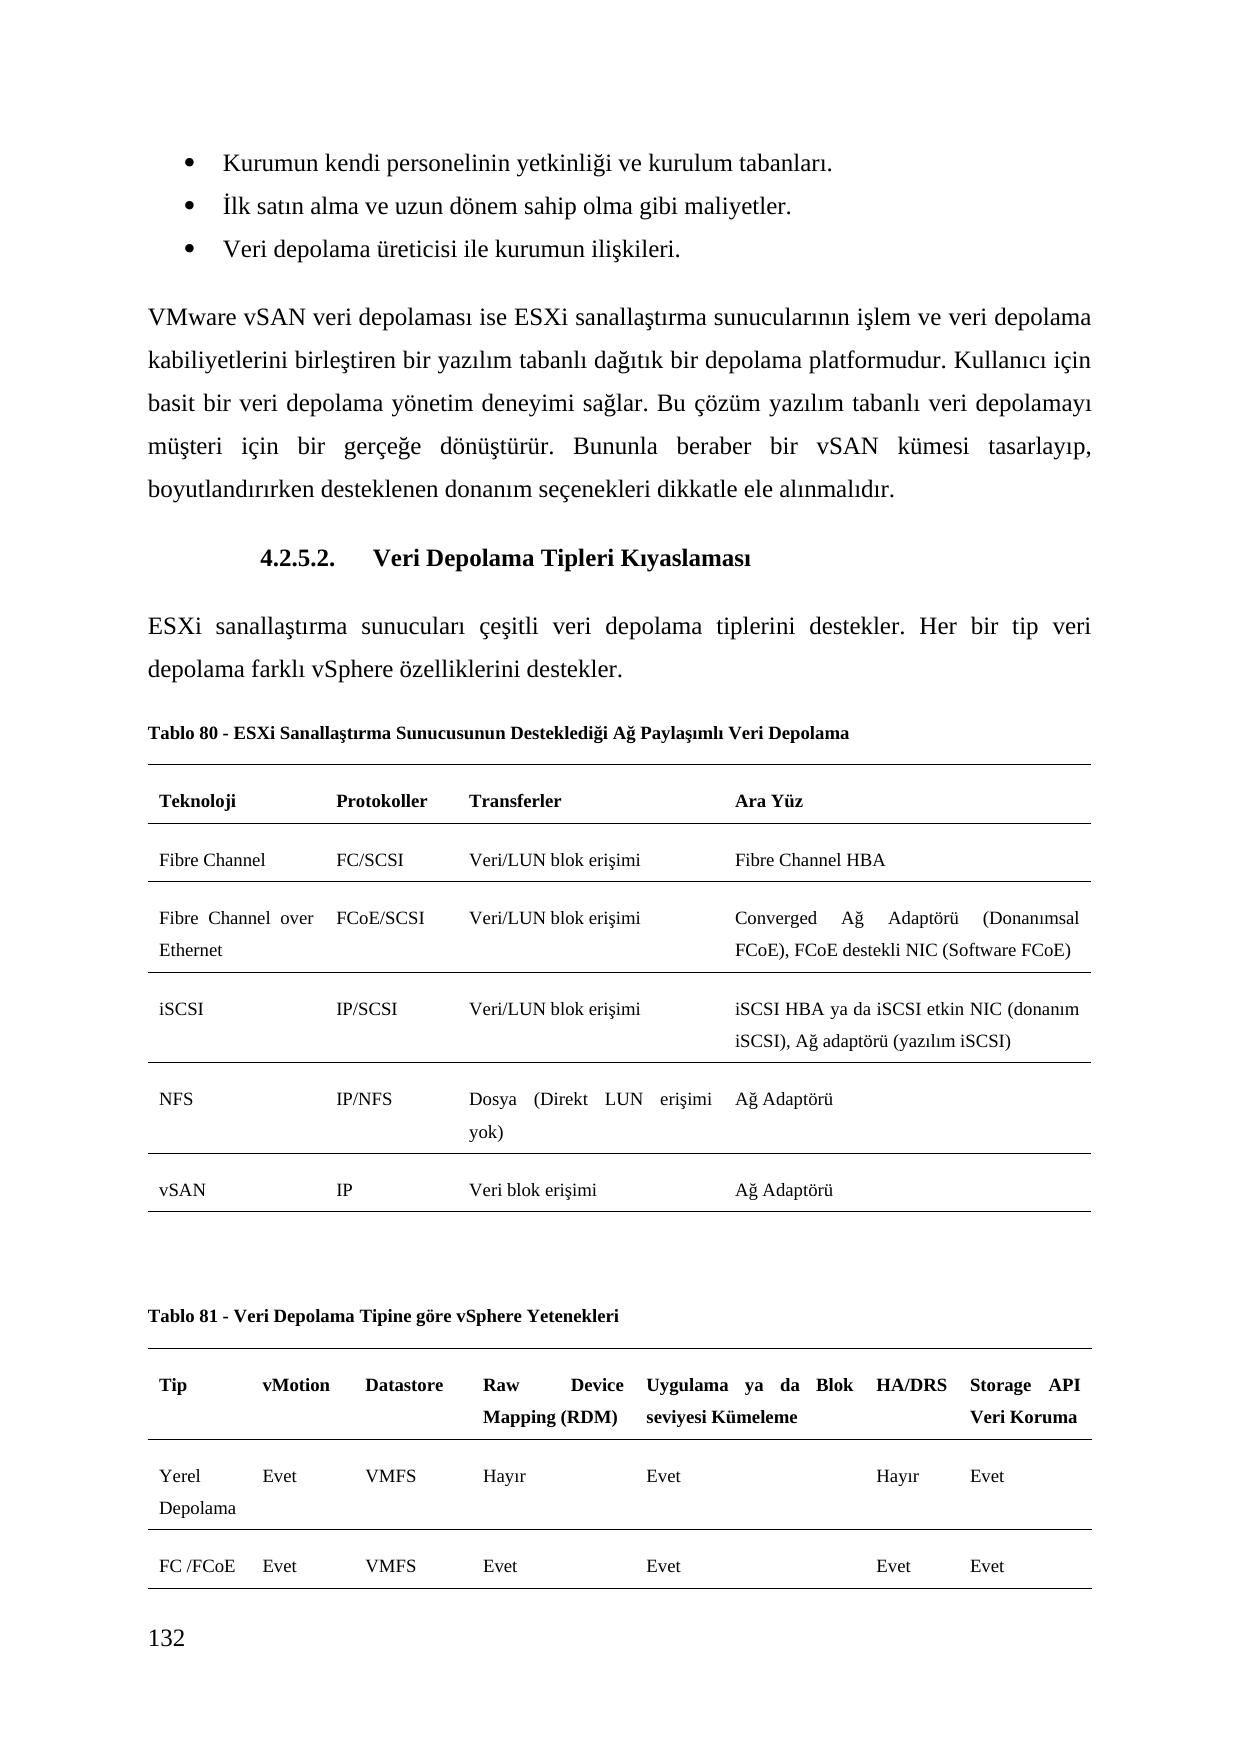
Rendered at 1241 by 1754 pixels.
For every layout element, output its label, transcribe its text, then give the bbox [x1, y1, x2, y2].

list Veri Depolama Tipleri Kıyaslaması [260, 543, 1093, 571]
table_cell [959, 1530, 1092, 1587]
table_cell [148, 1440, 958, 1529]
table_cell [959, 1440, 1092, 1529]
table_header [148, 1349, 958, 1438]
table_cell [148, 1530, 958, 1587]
list İlk satın alma ve uzun dönem sahip olma gibi maliyetler. [185, 191, 1093, 219]
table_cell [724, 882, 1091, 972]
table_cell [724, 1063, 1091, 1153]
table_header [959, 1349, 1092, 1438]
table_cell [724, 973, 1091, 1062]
text ESXi sanallaştırma sunucuları çeşitli veri depolama tiplerini destekler. Her bir tip veri depolama farklı vSphere özelliklerini destekler. [148, 611, 1093, 683]
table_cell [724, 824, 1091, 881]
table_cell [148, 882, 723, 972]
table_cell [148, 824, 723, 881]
text Tablo 81 - Veri Depolama Tipine göre vSphere Yetenekleri [148, 1305, 1093, 1327]
list Veri depolama üreticisi ile kurumun ilişkileri. [185, 234, 1093, 263]
text VMware vSAN veri depolaması ise ESXi sanallaştırma sunucularının işlem ve veri depolama kabiliyetlerini birleştiren bir yazılım tabanlı dağıtık bir depolama platformudur. Kullanıcı için basit bir veri depolama yönetim deneyimi sağlar. Bu çözüm yazılım tabanlı veri depolamayı müşteri için bir gerçeğe dönüştürür. Bununla beraber bir vSAN kümesi tasarlayıp, boyutlandırırken desteklenen donanım seçenekleri dikkatle ele alınmalıdır. [148, 302, 1093, 503]
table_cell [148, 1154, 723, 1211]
list Kurumun kendi personelinin yetkinliği ve kurulum tabanları. [185, 148, 1093, 176]
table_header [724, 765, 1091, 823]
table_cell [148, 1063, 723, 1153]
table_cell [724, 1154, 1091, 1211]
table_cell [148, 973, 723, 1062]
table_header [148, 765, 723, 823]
text Tablo 80 - ESXi Sanallaştırma Sunucusunun Desteklediği Ağ Paylaşımlı Veri Depolama [148, 722, 1093, 743]
